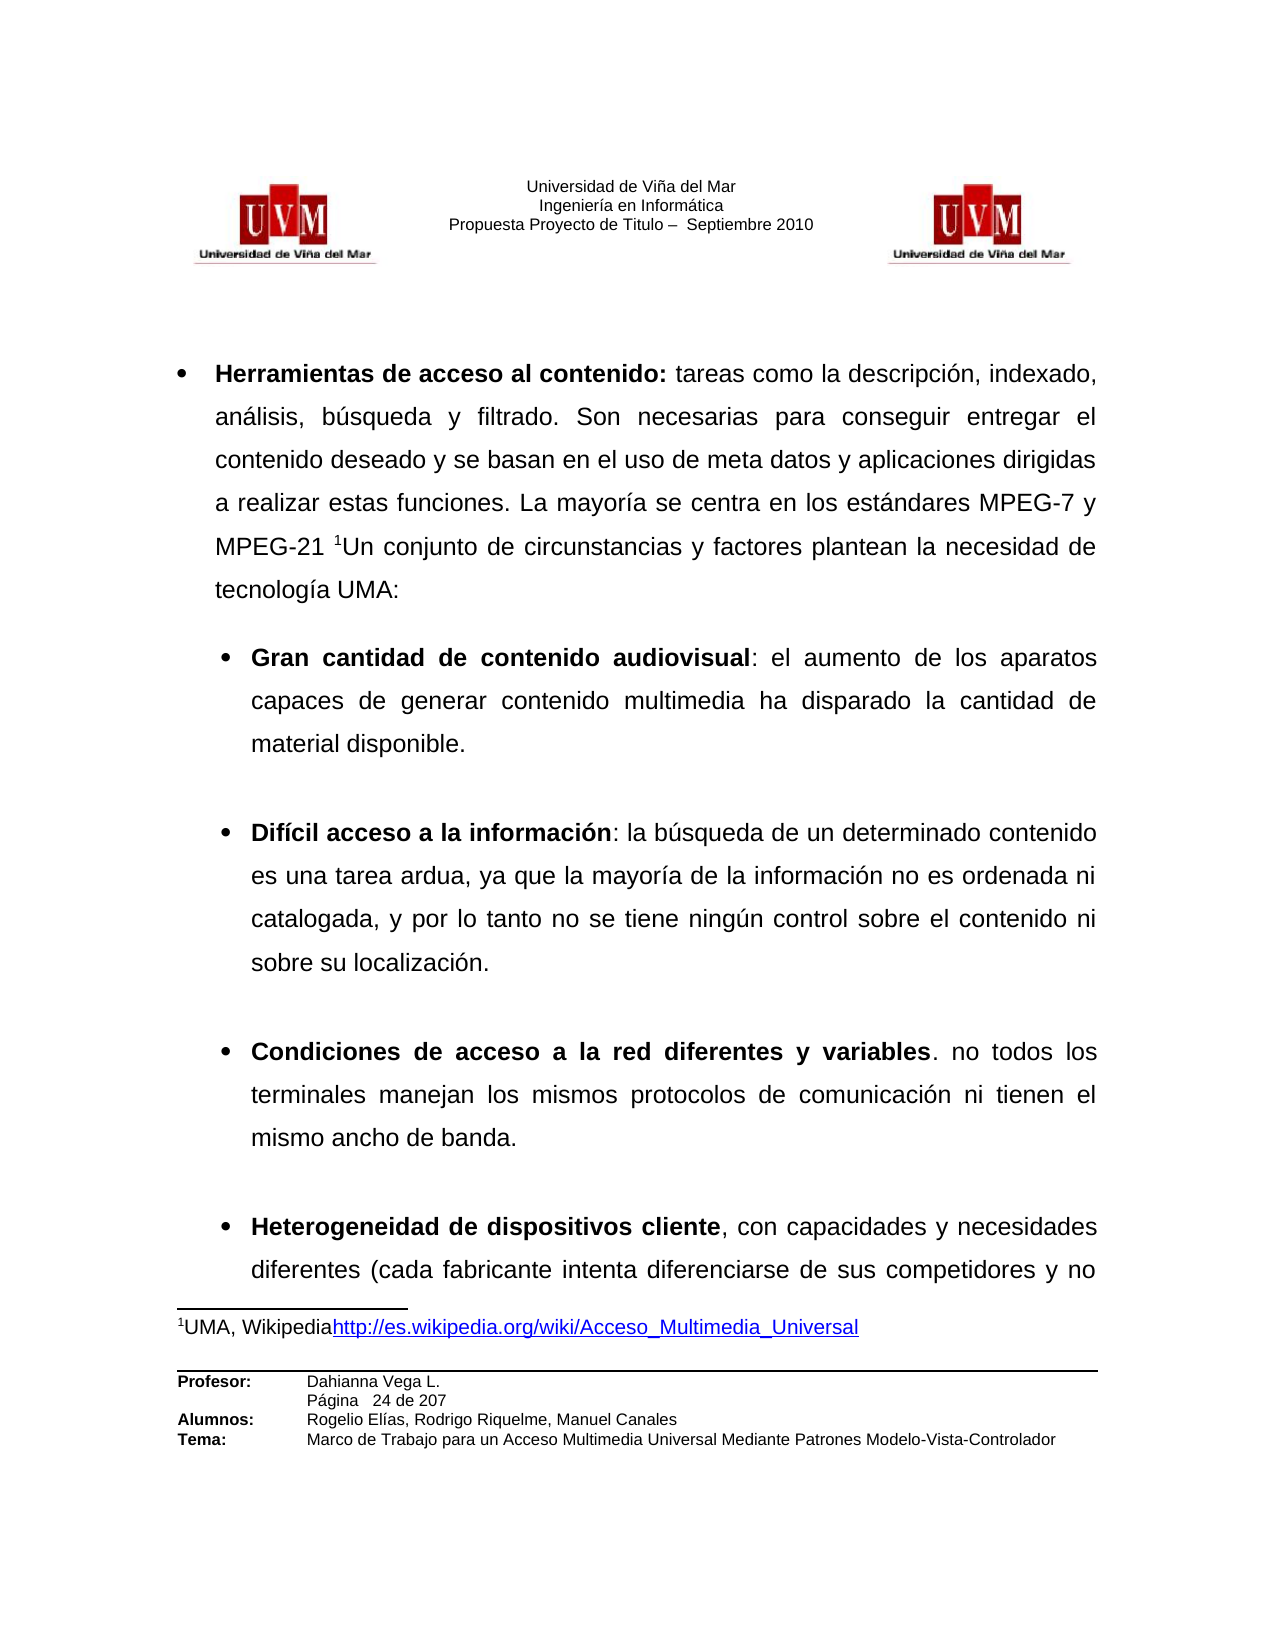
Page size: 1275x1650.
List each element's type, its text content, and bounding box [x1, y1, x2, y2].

list Gran cantidad de contenido audiovisual: el aumento de los aparatos capaces de generar contenido multimedia ha disparado la cantidad de material disponible. [221, 643, 1098, 758]
list Condiciones de acceso a la red diferentes y variables. no todos los terminales manejan los mismos protocolos de comunicación ni tienen el mismo ancho de banda. [221, 1036, 1098, 1152]
list Herramientas de acceso al contenido: tareas como la descripción, indexado, análisis, búsqueda y filtrado. Son necesarias para conseguir entregar el contenido deseado y se basan en el uso de meta datos y aplicaciones dirigidas a realizar estas funciones. La mayoría se centra en los estándares MPEG-7 y MPEG-21 Un conjunto de circunstancias y factores plantean la necesidad de tecnología UMA: [177, 359, 1098, 603]
list Difícil acceso a la información: la búsqueda de un determinado contenido es una tarea ardua, ya que la mayoría de la información no es ordenada ni catalogada, y por lo tanto no se tiene ningún control sobre el contenido ni sobre su localización. [221, 818, 1098, 976]
picture [177, 176, 390, 267]
picture [871, 176, 1084, 267]
